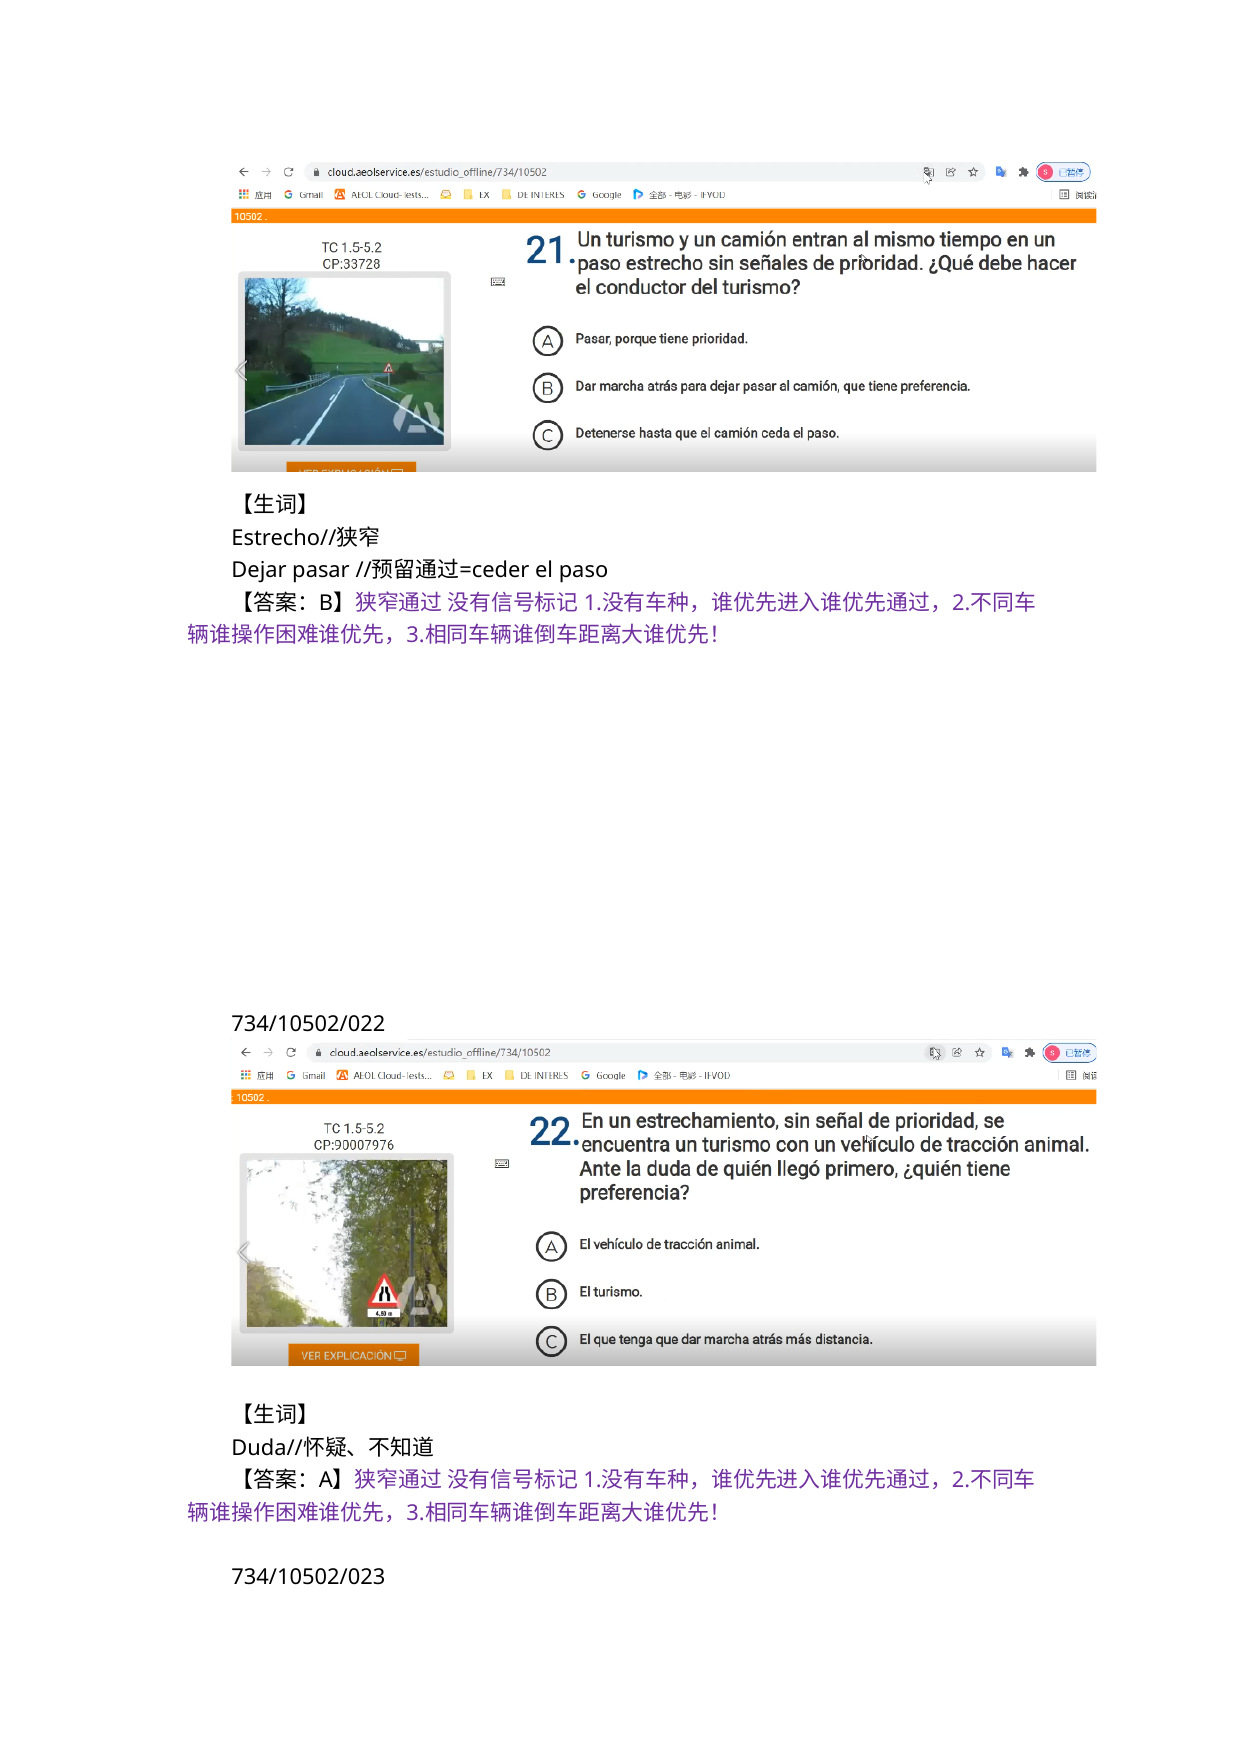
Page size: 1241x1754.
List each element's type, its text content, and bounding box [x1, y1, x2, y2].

text 734/10502/023 [187, 1559, 1053, 1592]
text Estrecho//狭窄 [187, 519, 1053, 552]
text 【生词】 [187, 1397, 1053, 1429]
text 【生词】 [187, 487, 1053, 519]
text Duda//怀疑、不知道 [187, 1429, 1053, 1462]
picture [231, 162, 1097, 472]
text Dejar pasar //预留通过=ceder el paso [187, 552, 1053, 584]
picture [231, 1039, 1097, 1366]
text 734/10502/022 [187, 1007, 1053, 1039]
text 【答案：B】狭窄通过 没有信号标记 1.没有车种，谁优先进入谁优先通过，2.不同车辆谁操作困难谁优先，3.相同车辆谁倒车距离大谁优先！ [187, 584, 1053, 649]
text 【答案：A】狭窄通过 没有信号标记 1.没有车种，谁优先进入谁优先通过，2.不同车辆谁操作困难谁优先，3.相同车辆谁倒车距离大谁优先！ [187, 1462, 1053, 1527]
